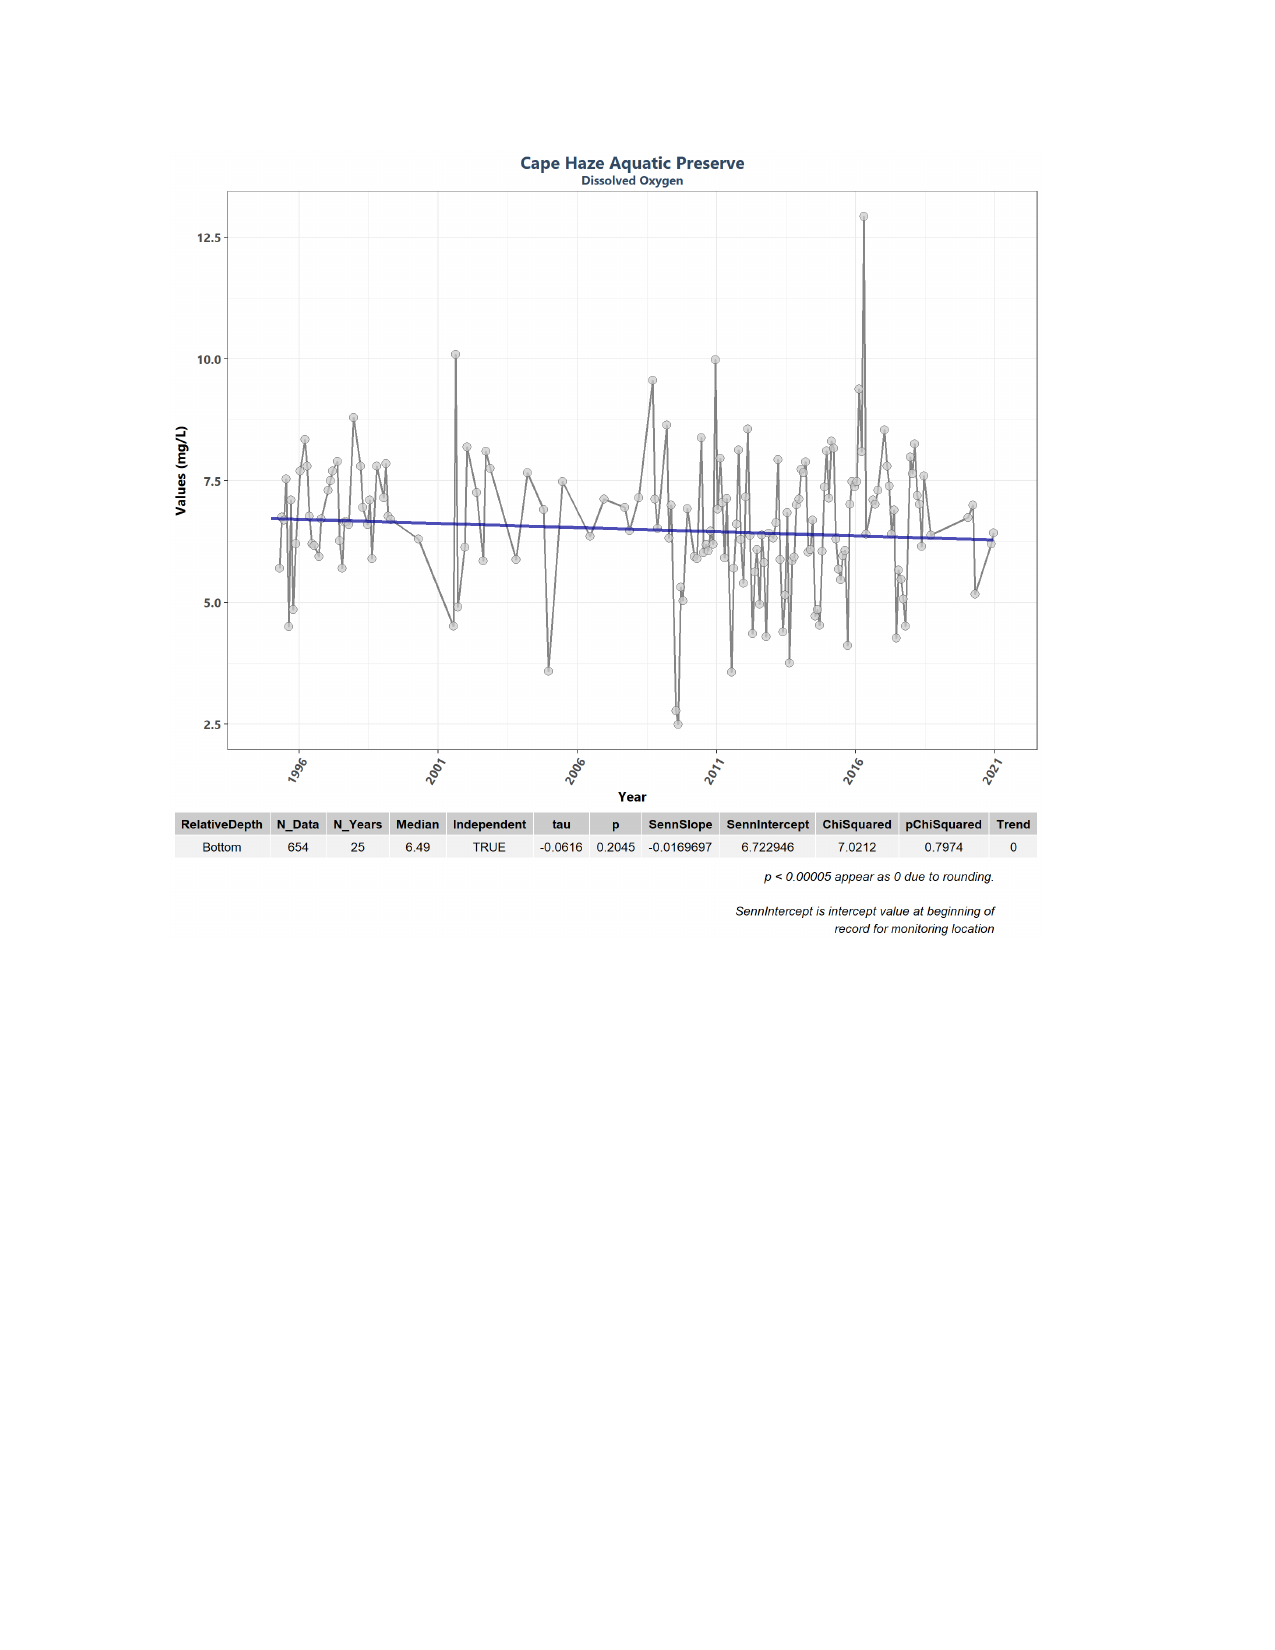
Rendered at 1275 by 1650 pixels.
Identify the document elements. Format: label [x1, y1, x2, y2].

picture [168, 150, 1044, 938]
